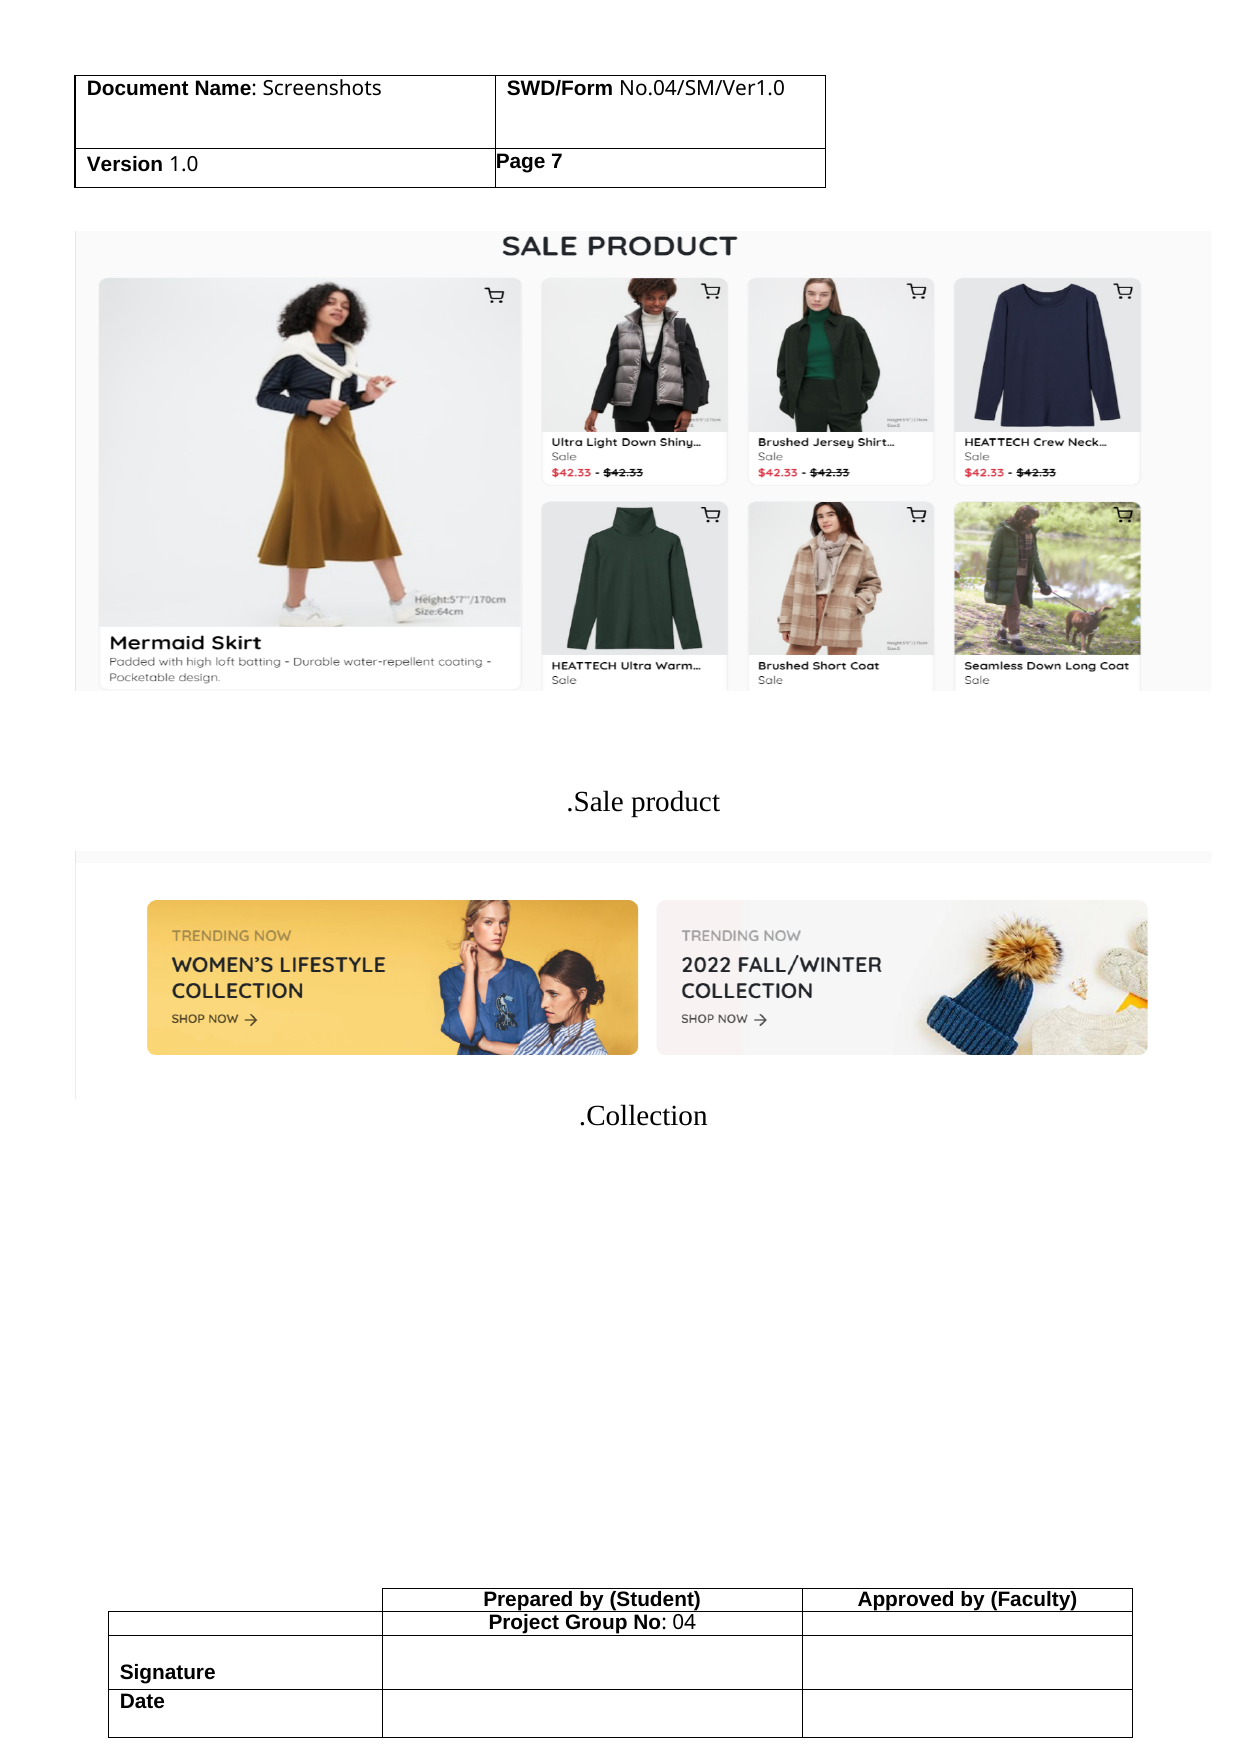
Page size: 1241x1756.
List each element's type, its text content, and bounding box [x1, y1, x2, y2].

picture [75, 851, 1212, 1099]
text .Collection [75, 1099, 1211, 1132]
text .Sale product [75, 784, 1211, 818]
picture [75, 231, 1212, 691]
